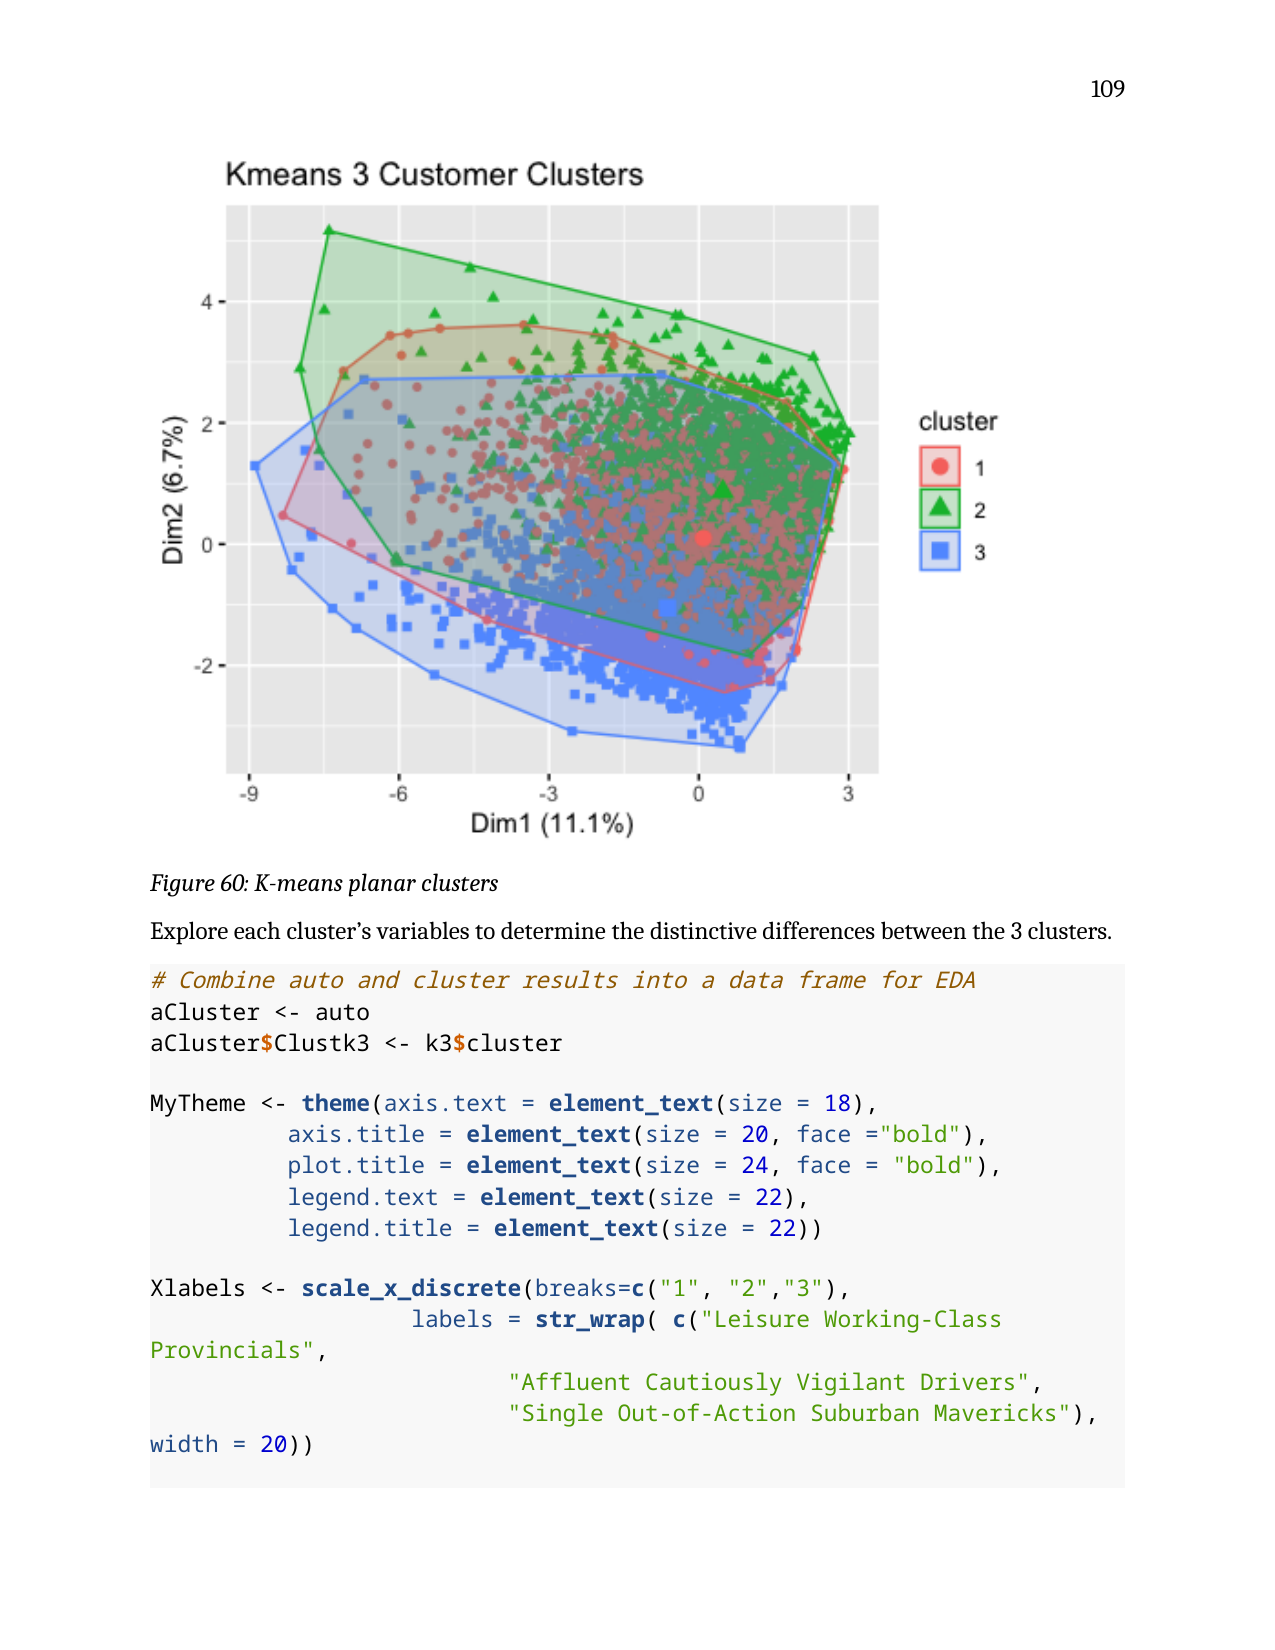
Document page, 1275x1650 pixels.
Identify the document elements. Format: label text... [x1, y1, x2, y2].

text Explore each cluster’s variables to determine the distinctive differences between the 3 clusters. [150, 917, 1125, 946]
picture [150, 150, 1025, 851]
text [150, 964, 1125, 1488]
